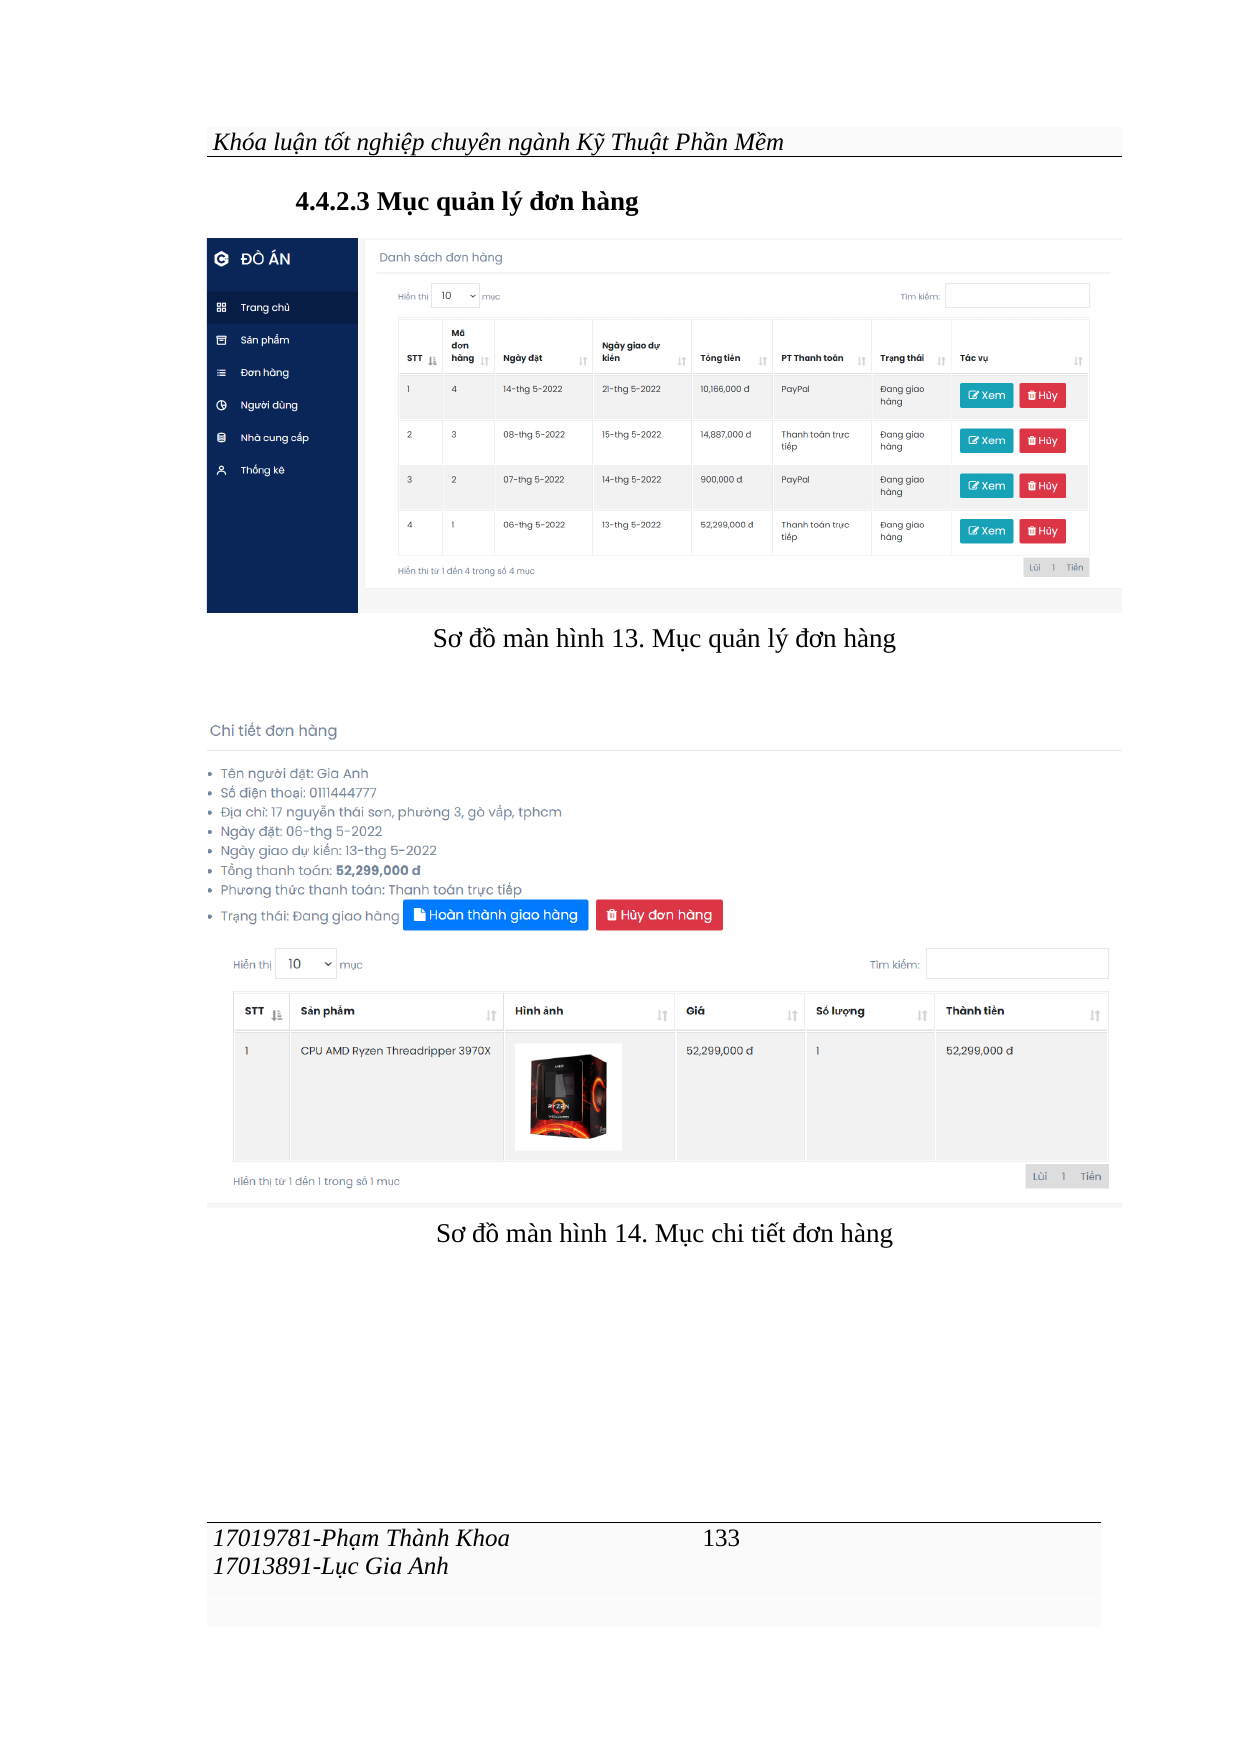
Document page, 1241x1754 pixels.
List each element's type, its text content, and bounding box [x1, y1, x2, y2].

text Sơ đồ màn hình 14. Mục chi tiết đơn hàng [207, 1217, 1122, 1248]
picture [206, 718, 1123, 1208]
text Sơ đồ màn hình 13. Mục quản lý đơn hàng [207, 622, 1122, 653]
picture [206, 238, 1123, 613]
subtitle Mục quản lý đơn hàng [295, 185, 1122, 216]
